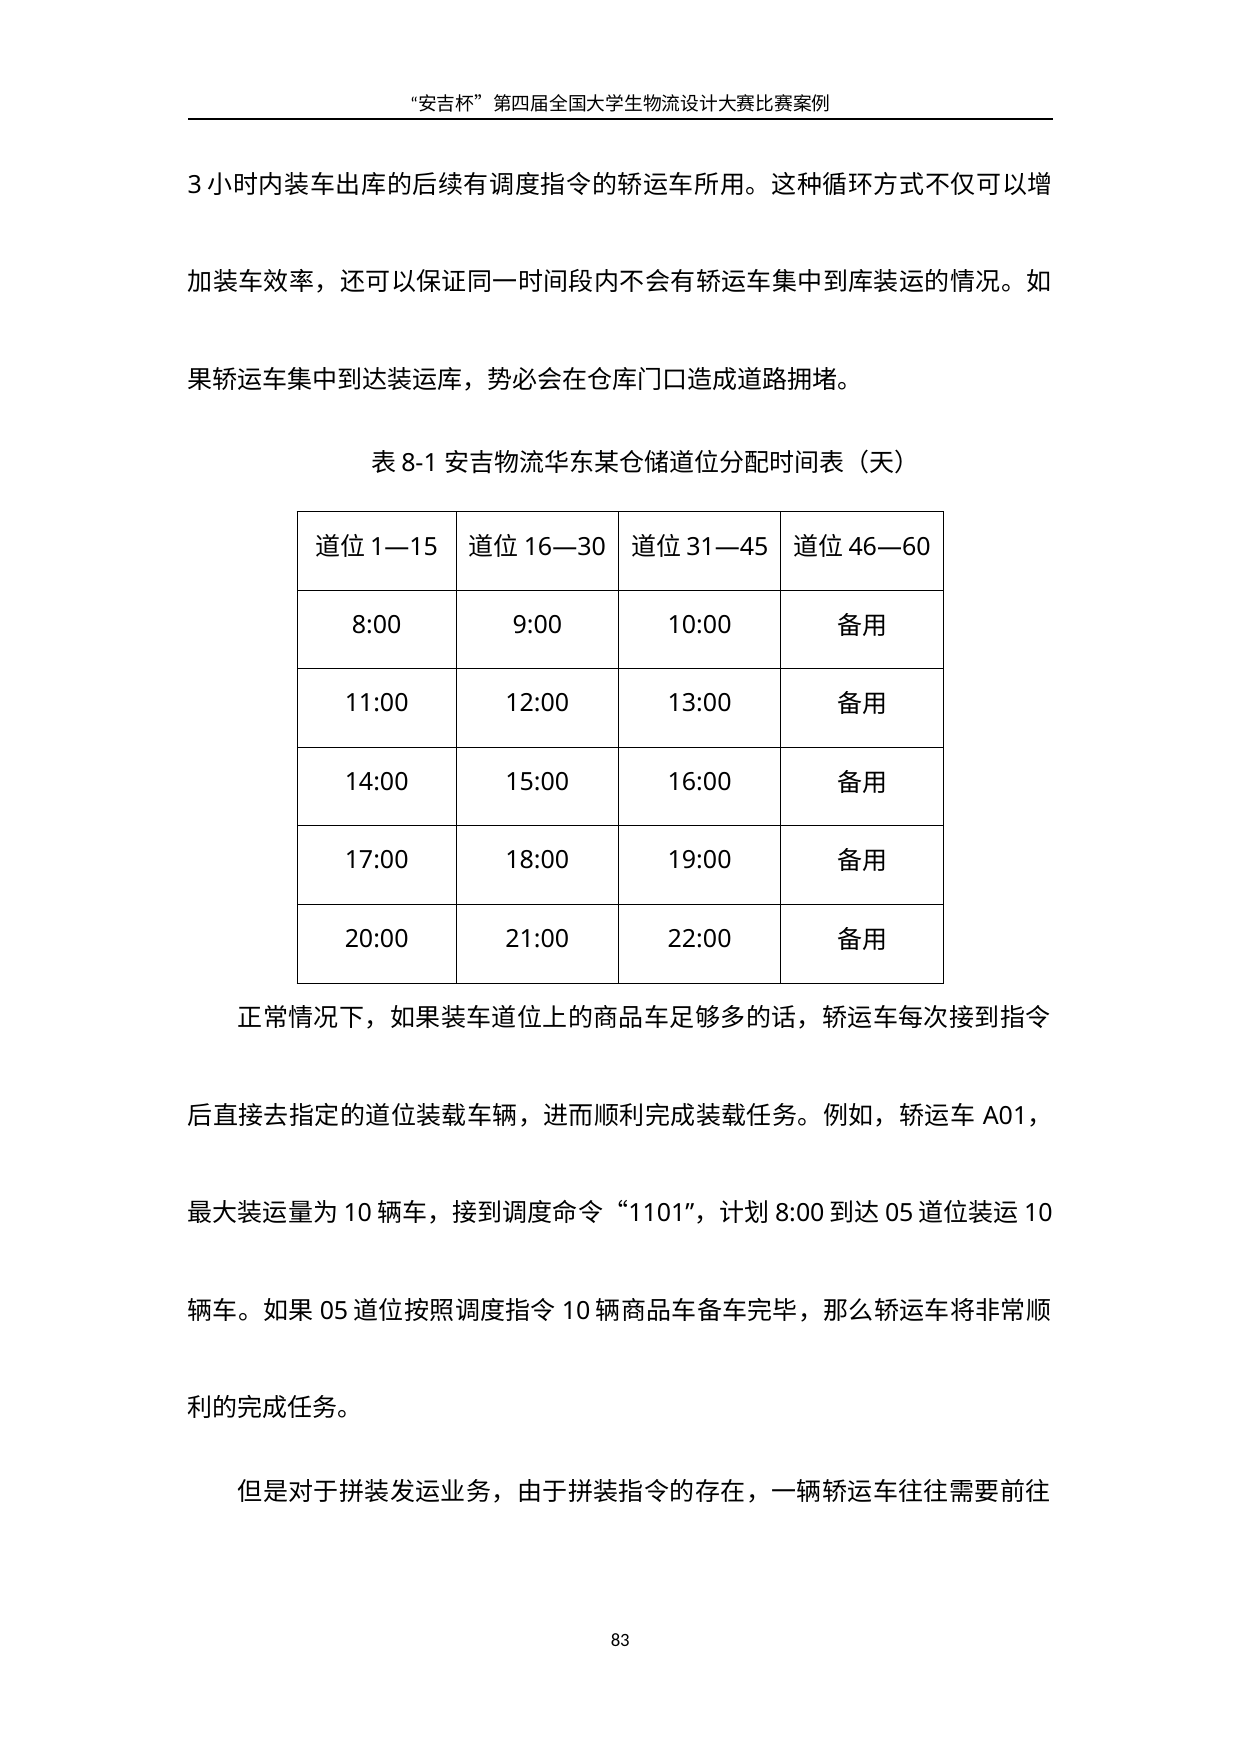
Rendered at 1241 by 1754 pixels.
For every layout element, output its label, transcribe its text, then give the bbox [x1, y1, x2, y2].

table_cell 13:00 [619, 669, 780, 747]
table_cell 21:00 [457, 905, 618, 982]
table_cell 22:00 [619, 905, 780, 982]
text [187, 1457, 1053, 1522]
table_cell 17:00 [298, 826, 456, 904]
table_cell 8:00 [298, 591, 456, 668]
table_cell 备用 [781, 826, 943, 904]
table_cell 9:00 [457, 591, 618, 668]
table_cell 备用 [781, 669, 943, 747]
table_cell 12:00 [457, 669, 618, 747]
text 表8-1 安吉物流华东某仓储道位分配时间表（天） [187, 428, 1053, 493]
table_header 道位16—30 [457, 512, 618, 590]
table_header 道位1—15 [298, 512, 456, 590]
table_cell 15:00 [457, 748, 618, 825]
table_cell 20:00 [298, 905, 456, 982]
table_cell 备用 [781, 591, 943, 668]
table_header 道位46—60 [781, 512, 943, 590]
table_cell 备用 [781, 748, 943, 825]
table_cell 11:00 [298, 669, 456, 747]
table_header 道位31—45 [619, 512, 780, 590]
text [187, 150, 1053, 410]
table_cell 16:00 [619, 748, 780, 825]
table_cell 18:00 [457, 826, 618, 904]
text 正常情况下，如果装车道位上的商品车足够多的话，轿运车每次接到指令后直接去指定的道位装载车辆，进而顺利完成装载任务。例如，轿运车A01，最大装运量为10辆车，接到调度命令“1101”，计划8:00到达05道位装运10辆车。如果05道位按照调度指令10辆商品车备车完毕，那么轿运车将非常顺利的完成任务。 [187, 983, 1053, 1438]
table_cell 19:00 [619, 826, 780, 904]
table_cell 10:00 [619, 591, 780, 668]
table_cell 14:00 [298, 748, 456, 825]
table_cell 备用 [781, 905, 943, 982]
